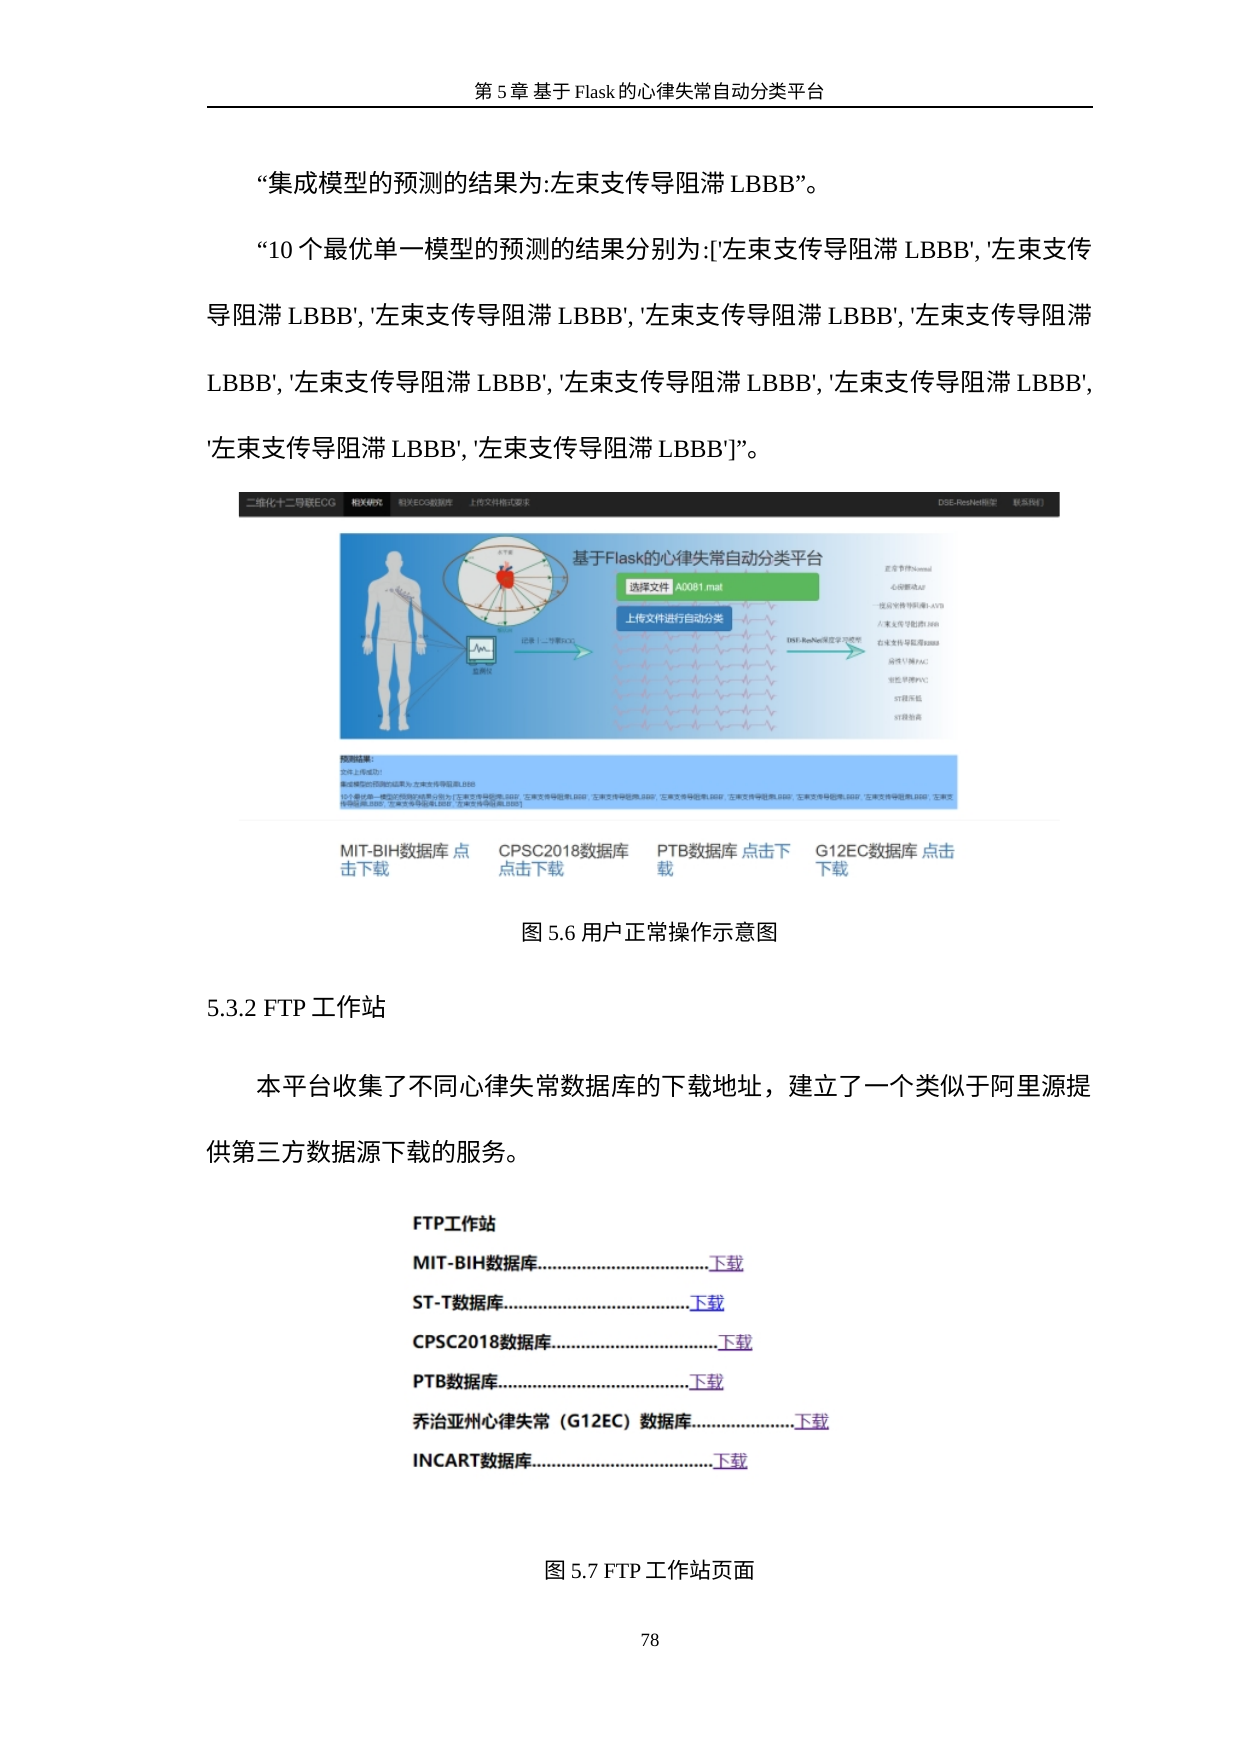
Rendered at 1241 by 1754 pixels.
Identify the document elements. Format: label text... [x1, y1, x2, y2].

text “集成模型的预测的结果为:左束支传导阻滞LBBB”。 [207, 148, 1093, 214]
picture [238, 492, 1061, 879]
text “10个最优单一模型的预测的结果分别为:['左束支传导阻滞LBBB', '左束支传导阻滞LBBB', '左束支传导阻滞LBBB', '左束支传导阻滞LBBB', '左束支传导阻滞LBBB', '左束支传导阻滞LBBB', '左束支传导阻滞LBBB', '左束支传导阻滞LBBB', '左束支传导阻滞LBBB', '左束支传导阻滞LBBB']”。 [207, 214, 1093, 479]
picture [404, 1196, 896, 1503]
text 5.3.2 FTP工作站 [207, 973, 1093, 1039]
text 图5.6 用户正常操作示意图 [207, 914, 1093, 948]
text 图5.7 FTP工作站页面 [207, 1553, 1093, 1586]
text 本平台收集了不同心律失常数据库的下载地址，建立了一个类似于阿里源提供第三方数据源下载的服务。 [207, 1051, 1093, 1184]
